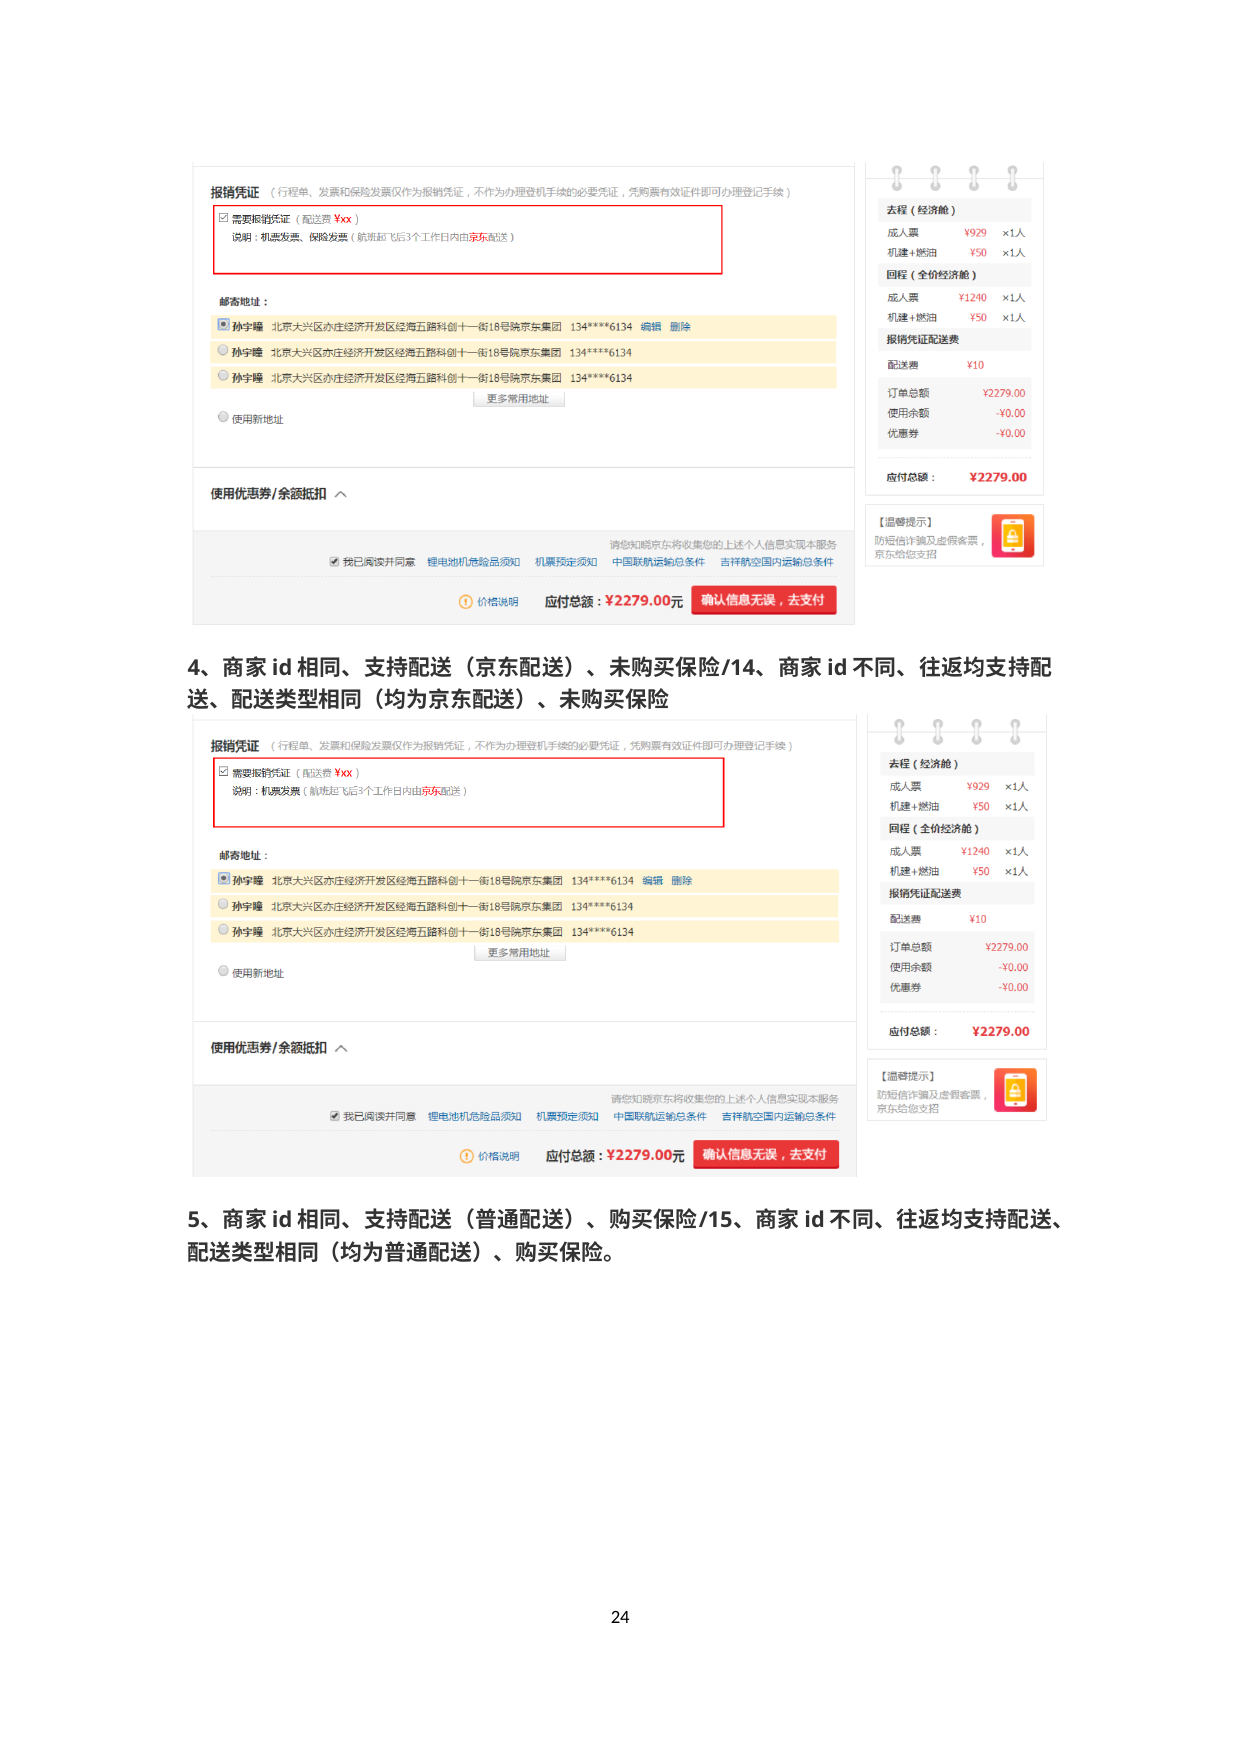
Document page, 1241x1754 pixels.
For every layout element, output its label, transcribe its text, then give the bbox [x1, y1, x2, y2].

picture [187, 714, 1053, 1177]
list 5、商家id相同、支持配送（普通配送）、购买保险/15、商家id不同、往返均支持配送、配送类型相同（均为普通配送）、购买保险。 [187, 1202, 1053, 1267]
picture [187, 162, 1053, 626]
list 4、商家id相同、支持配送（京东配送）、未购买保险/14、商家id不同、往返均支持配送、配送类型相同（均为京东配送）、未购买保险 [187, 649, 1053, 714]
